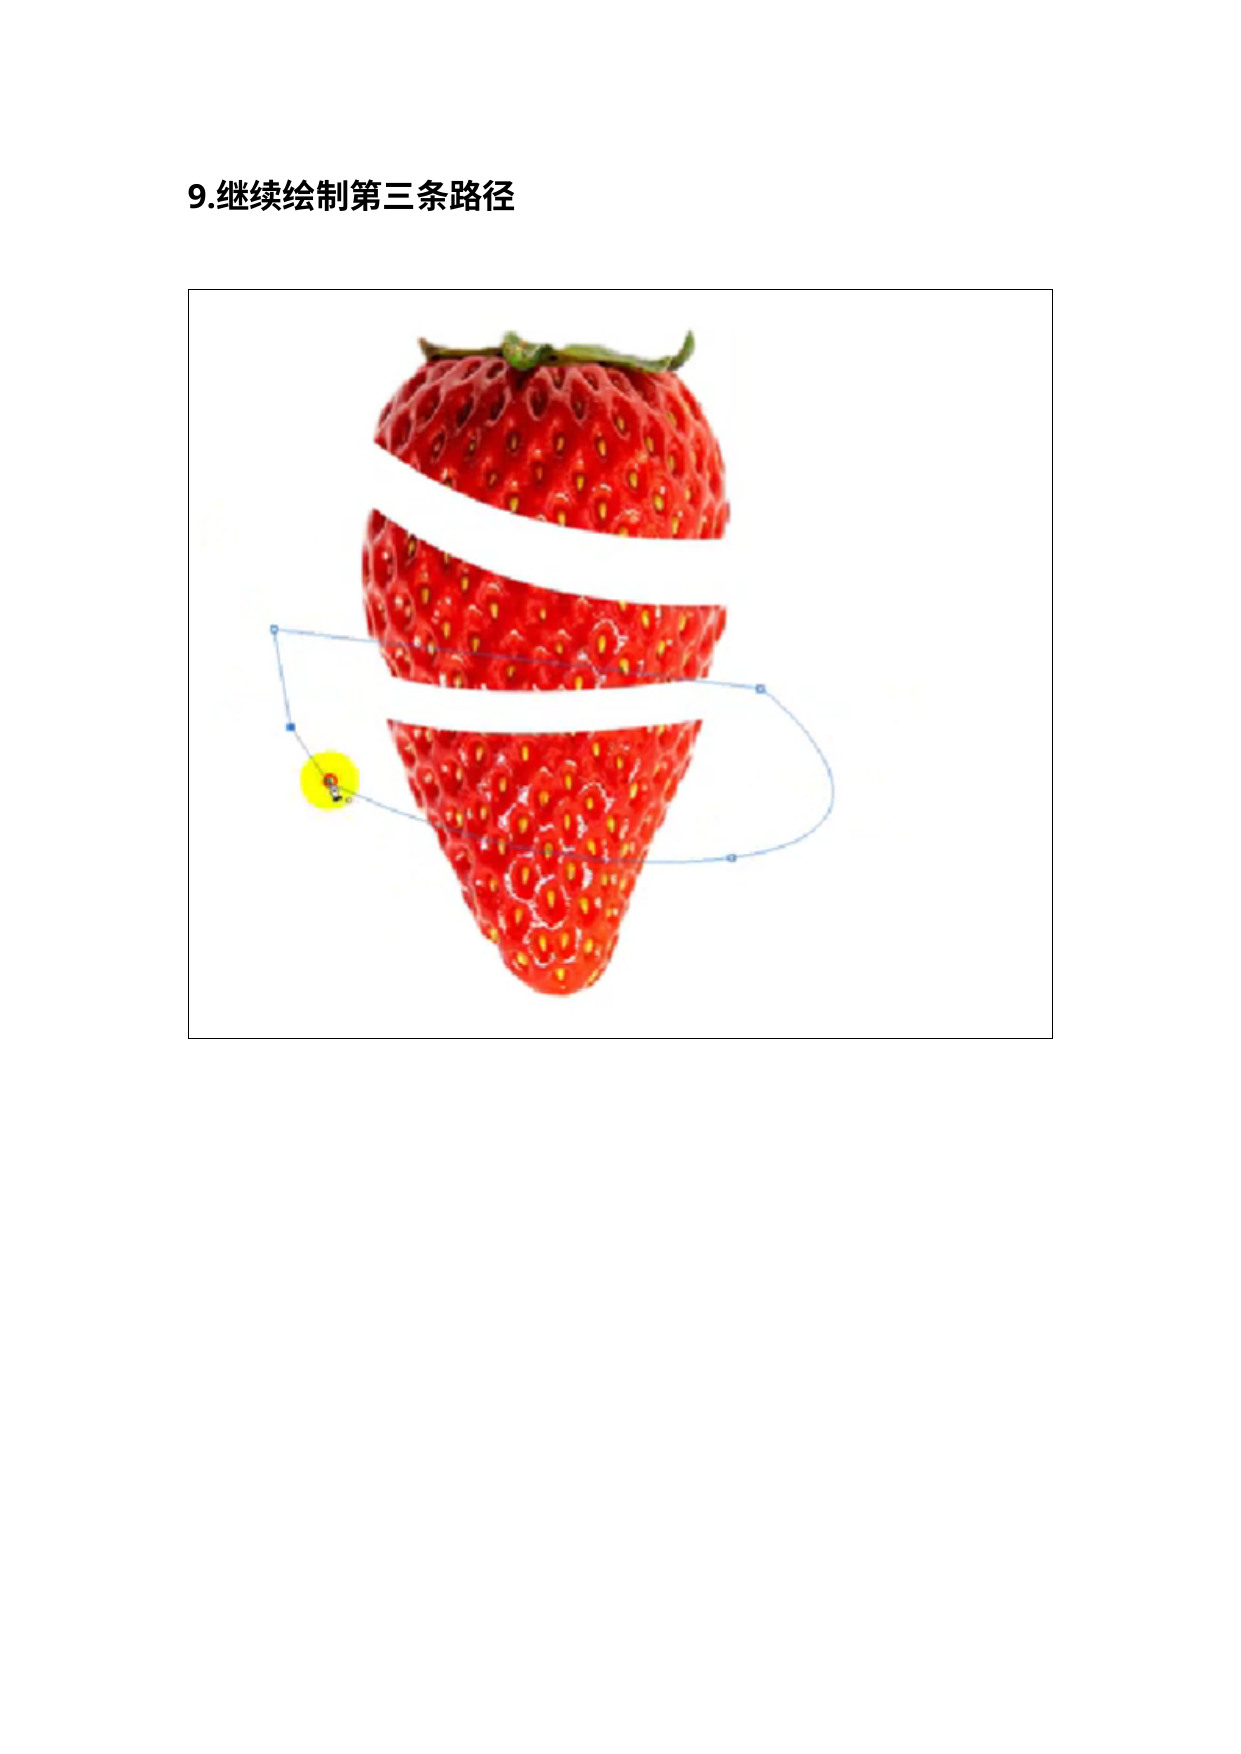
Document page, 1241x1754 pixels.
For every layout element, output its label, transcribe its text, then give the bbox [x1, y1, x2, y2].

picture [199, 290, 926, 1028]
subtitle 9.继续绘制第三条路径 [187, 162, 1053, 227]
table_header [189, 290, 1052, 1038]
